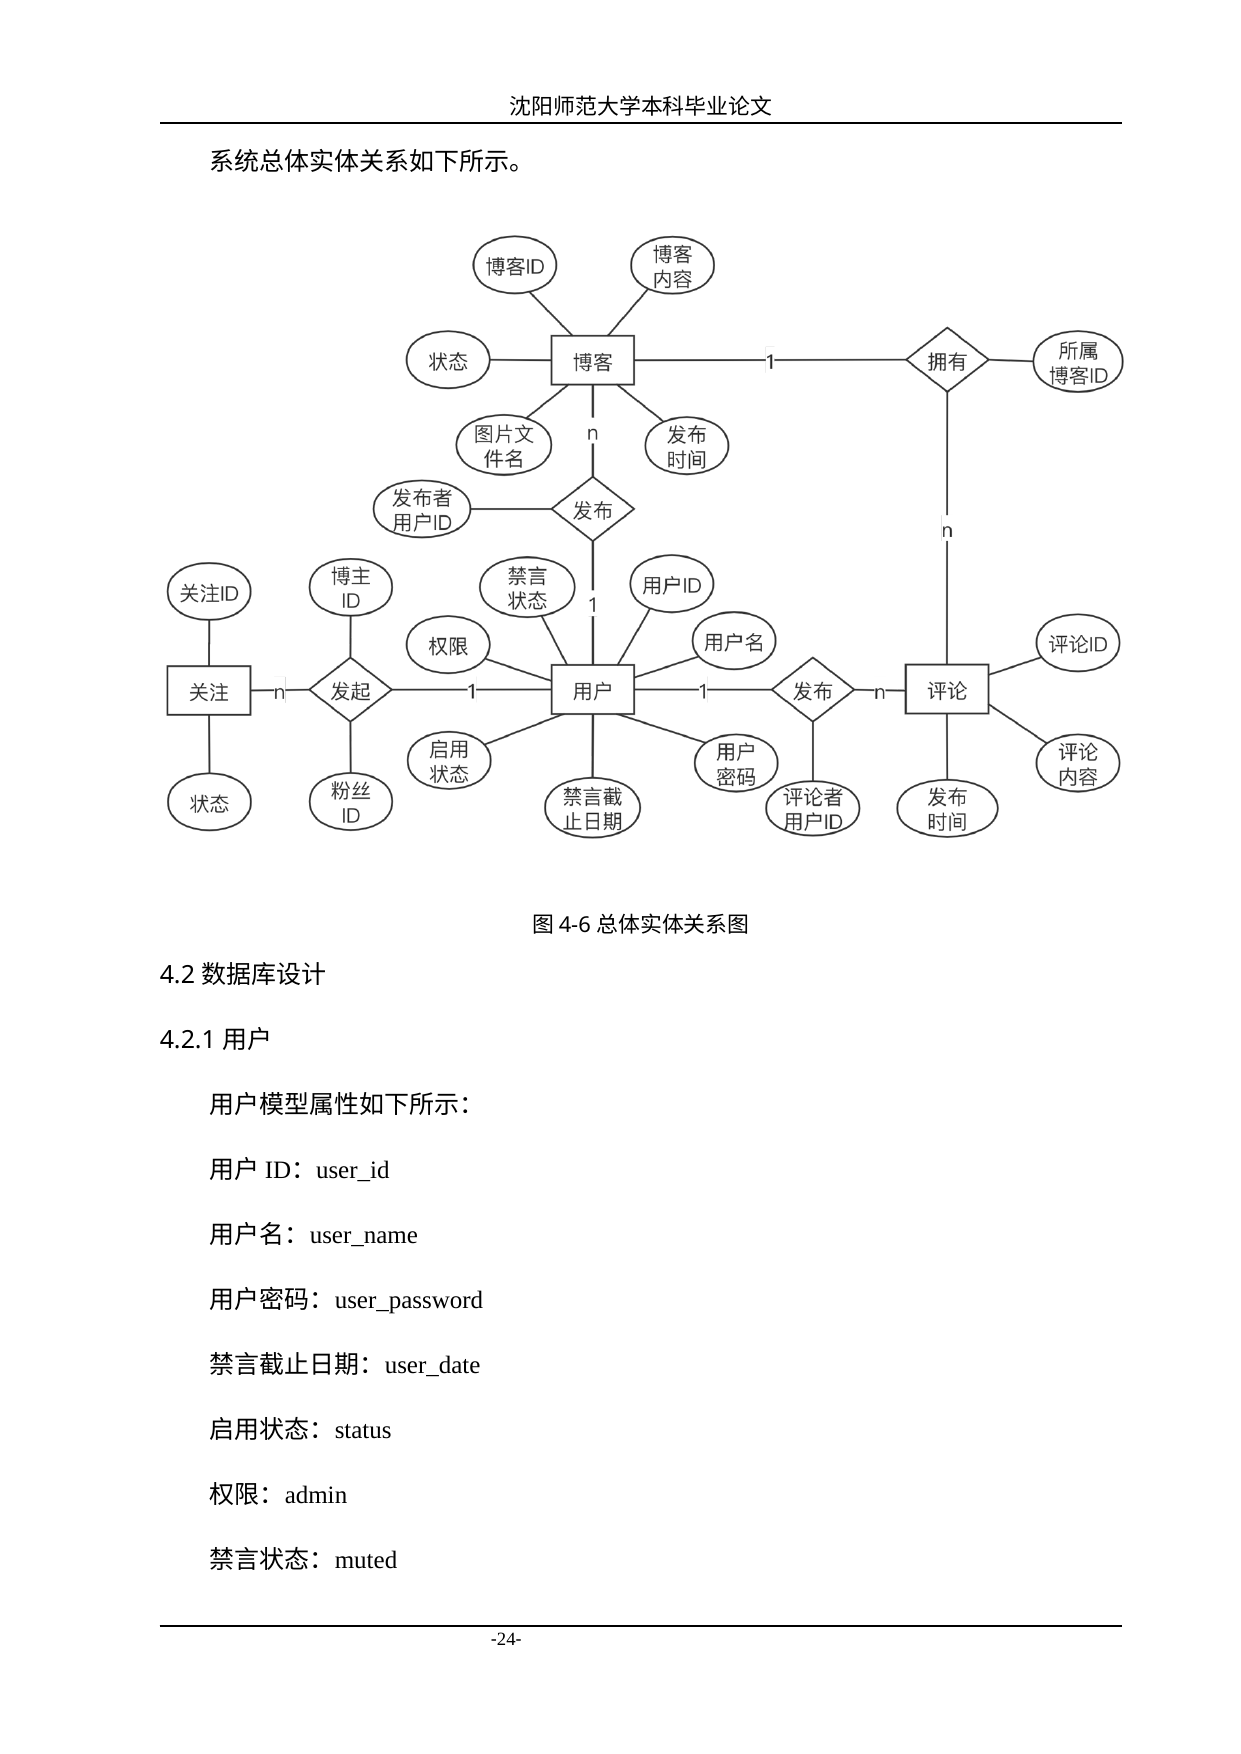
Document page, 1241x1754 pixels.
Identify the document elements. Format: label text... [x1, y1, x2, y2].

text 图4-6 总体实体关系图 [159, 907, 1122, 940]
text 用户ID：user_id [159, 1135, 1122, 1200]
text 用户密码：user_password [159, 1265, 1122, 1330]
text 用户名：user_name [159, 1200, 1122, 1265]
subtitle 4.2 数据库设计 [159, 940, 1122, 1005]
text 权限：admin [159, 1460, 1122, 1525]
text 用户模型属性如下所示： [159, 1070, 1122, 1135]
subtitle 4.2.1 用户 [159, 1005, 1122, 1070]
text 启用状态：status [159, 1395, 1122, 1460]
text 禁言状态：muted [159, 1525, 1122, 1590]
text 系统总体实体关系如下所示。 [159, 127, 1122, 192]
text 禁言截止日期：user_date [159, 1330, 1122, 1395]
picture [144, 213, 1145, 860]
